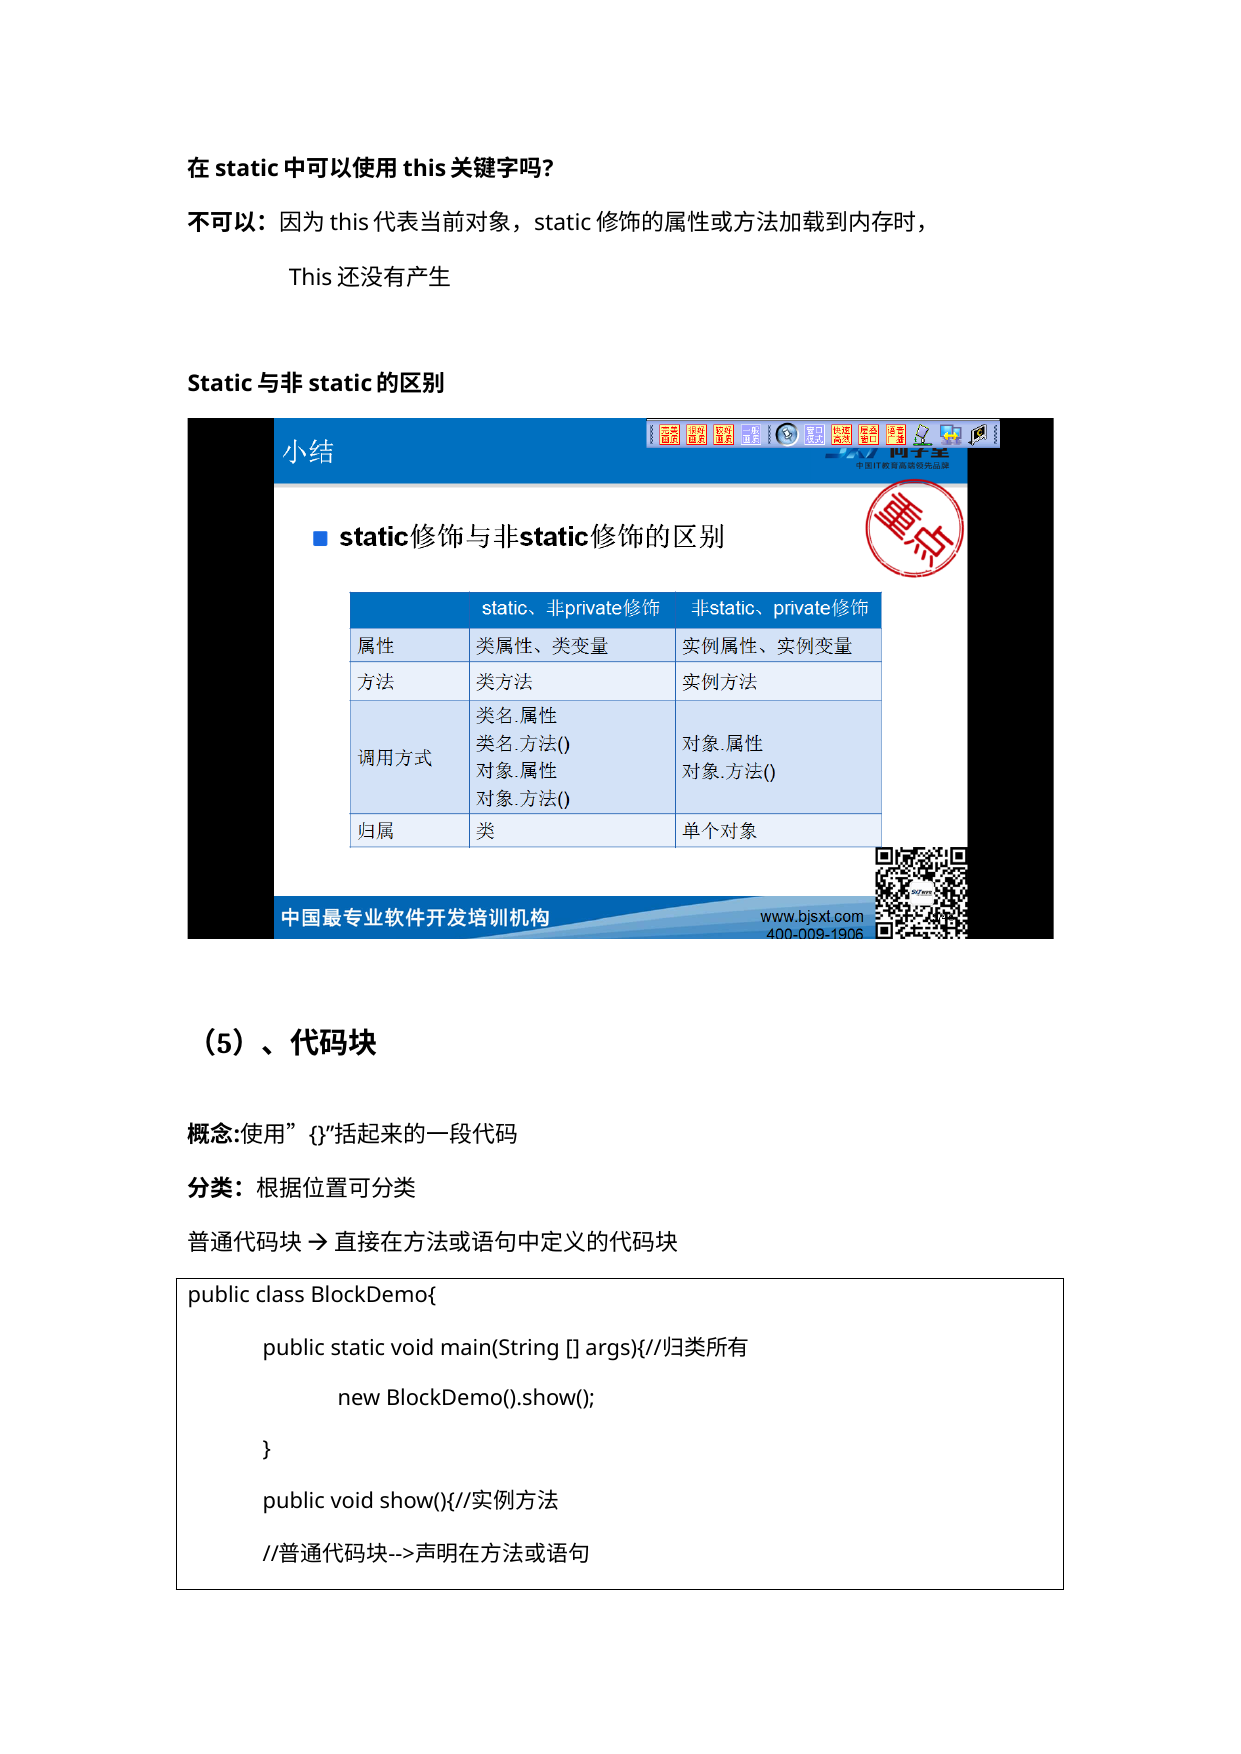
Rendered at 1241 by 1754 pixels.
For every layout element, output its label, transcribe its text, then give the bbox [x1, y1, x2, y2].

subtitle （5）、代码块 [187, 1019, 1053, 1062]
text This还没有产生 [187, 258, 1053, 292]
text 普通代码块直接在方法或语句中定义的代码块 [187, 1224, 1053, 1257]
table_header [177, 1279, 1063, 1588]
text Static与非 static的区别 [187, 364, 1053, 398]
text 不可以：因为this代表当前对象，static修饰的属性或方法加载到内存时， [187, 204, 1053, 237]
picture [187, 418, 1054, 939]
text 概念:使用”{}”括起来的一段代码 [187, 1116, 1053, 1149]
text 在static中可以使用this关键字吗? [187, 150, 1053, 183]
text 分类：根据位置可分类 [187, 1170, 1053, 1203]
